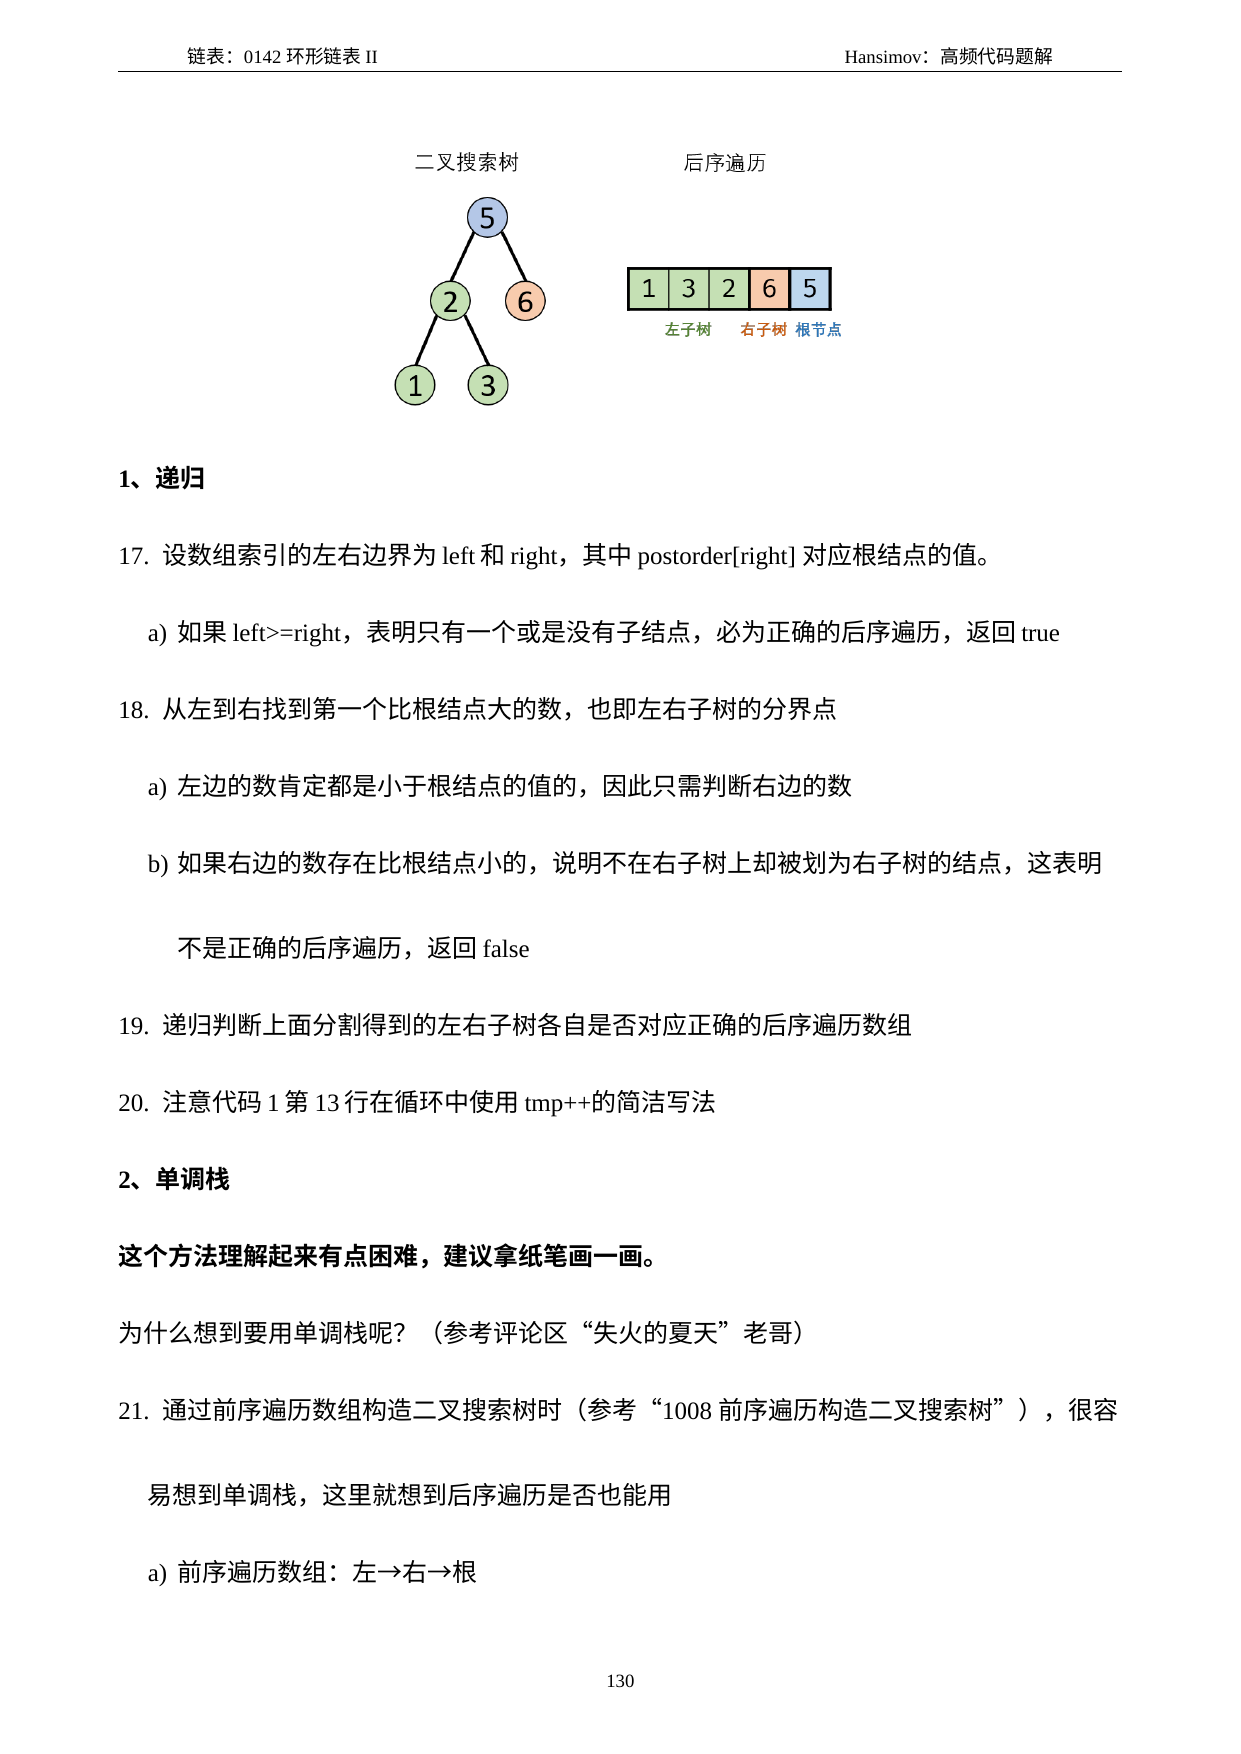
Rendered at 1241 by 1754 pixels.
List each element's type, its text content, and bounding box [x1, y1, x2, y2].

text 为什么想到要用单调栈呢？（参考评论区“失火的夏天”老哥） [118, 1297, 1122, 1365]
list 左边的数肯定都是小于根结点的值的，因此只需判断右边的数 [148, 751, 1122, 818]
text 这个方法理解起来有点困难，建议拿纸笔画一画。 [118, 1220, 1122, 1288]
list 通过前序遍历数组构造二叉搜索树时（参考“1008 前序遍历构造二叉搜索树”），很容易想到单调栈，这里就想到后序遍历是否也能用 [118, 1374, 1122, 1527]
text 1、递归 [118, 443, 1122, 511]
list 注意代码1第13行在循环中使用tmp++的简洁写法 [118, 1066, 1122, 1134]
list 如果left>=right，表明只有一个或是没有子结点，必为正确的后序遍历，返回true [148, 597, 1122, 664]
list 设数组索引的左右边界为left和right，其中postorder[right] 对应根结点的值。 [118, 520, 1122, 588]
list 递归判断上面分割得到的左右子树各自是否对应正确的后序遍历数组 [118, 989, 1122, 1057]
list 从左到右找到第一个比根结点大的数，也即左右子树的分界点 [118, 674, 1122, 742]
list 如果右边的数存在比根结点小的，说明不在右子树上却被划为右子树的结点，这表明不是正确的后序遍历，返回false [148, 828, 1122, 980]
text 2、单调栈 [118, 1143, 1122, 1211]
list 前序遍历数组：左→右→根 [148, 1536, 1122, 1604]
picture [383, 130, 857, 429]
